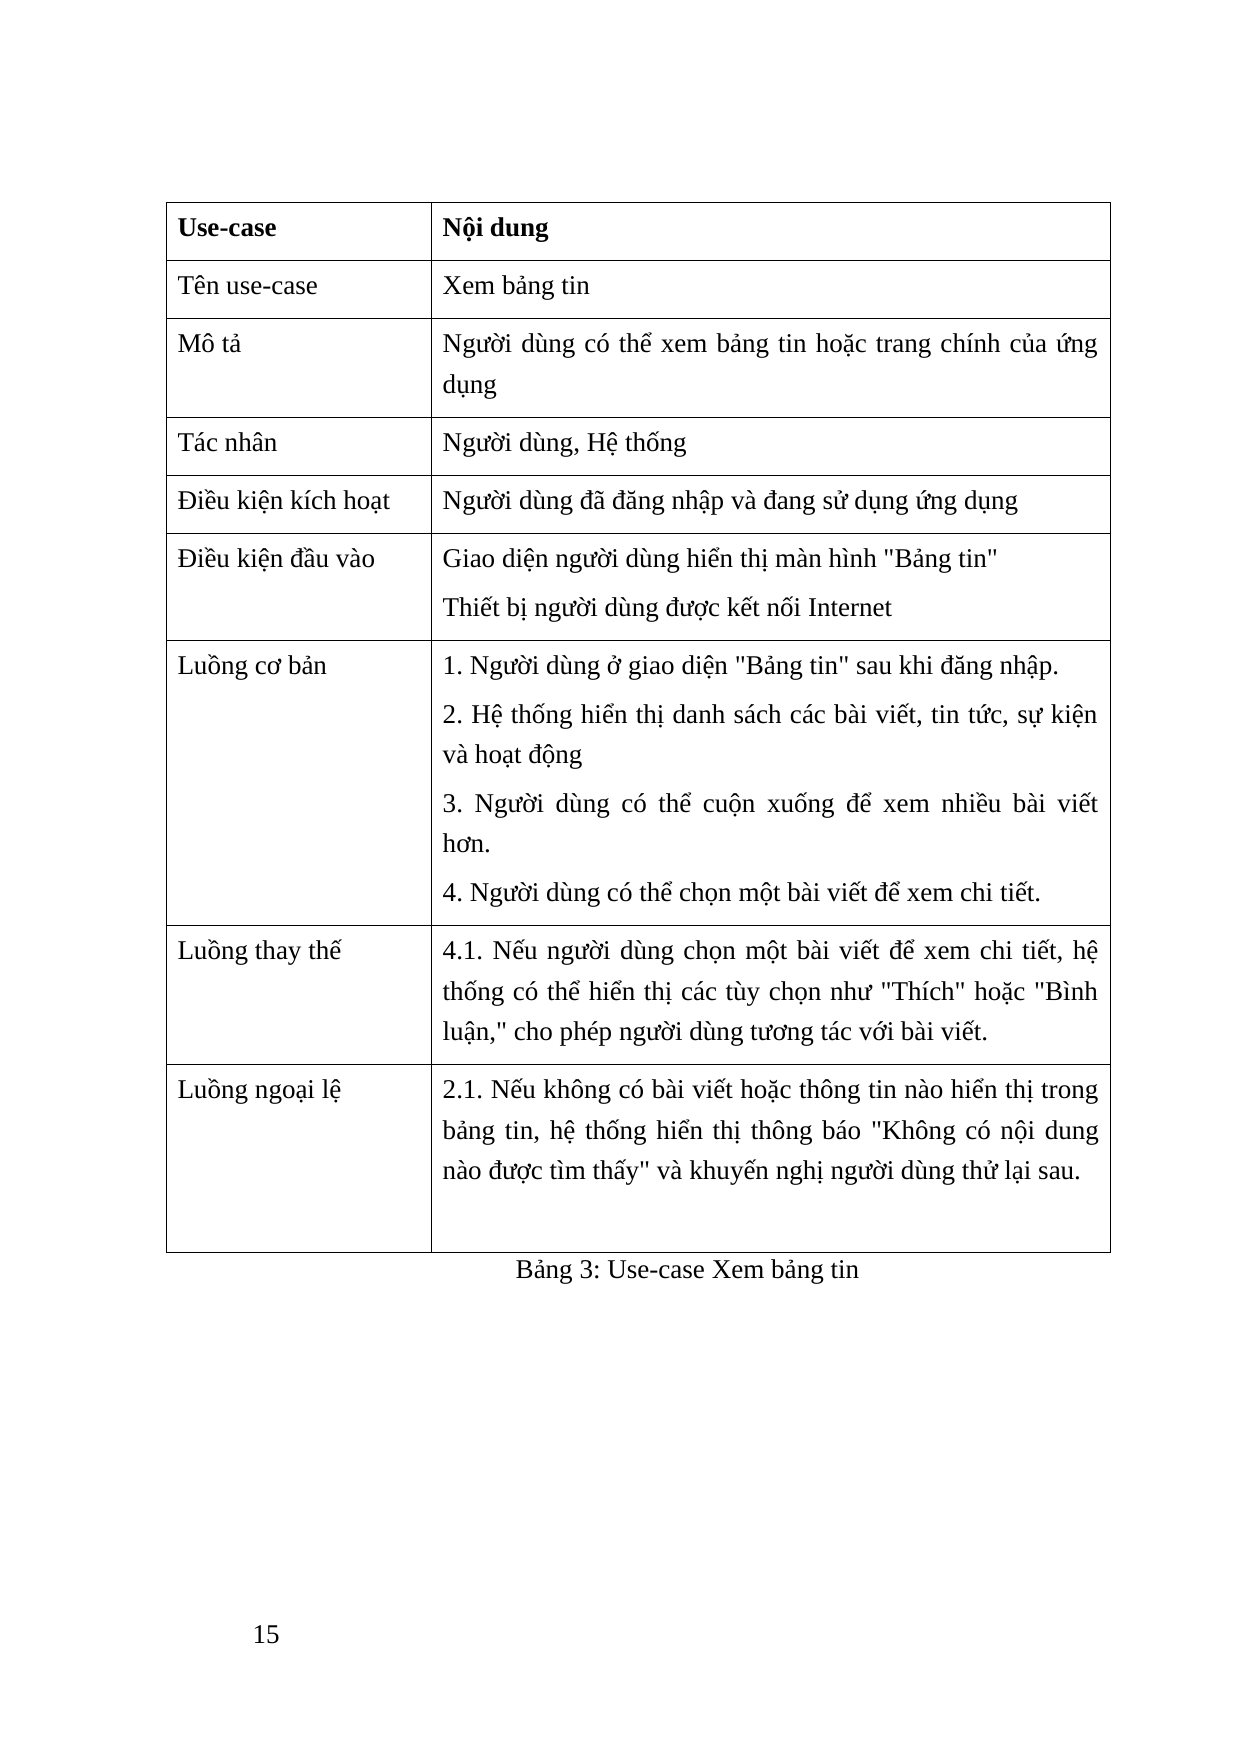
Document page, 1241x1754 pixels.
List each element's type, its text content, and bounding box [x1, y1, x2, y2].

table_cell Luồng thay thế [167, 926, 431, 1064]
table_cell Luồng ngoại lệ [167, 1065, 431, 1252]
table_cell Người dùng đã đăng nhập và đang sử dụng ứng dụng [432, 476, 1110, 533]
text Bảng 3: Use-case Xem bảng tin [177, 1253, 1122, 1284]
table_cell 1. Người dùng ở giao diện "Bảng tin" sau khi đăng nhập. 2. Hệ thống hiển thị danh sách các bài viết, tin tức, sự kiện và hoạt động 3. Người dùng có thể cuộn xuống để xem nhiều bài viết hơn. 4. Người dùng có thể chọn một bài viết để xem chi tiết. [432, 641, 1110, 925]
table_header Nội dung [432, 203, 1110, 260]
table_cell 2.1. Nếu không có bài viết hoặc thông tin nào hiển thị trong bảng tin, hệ thống hiển thị thông báo "Không có nội dung nào được tìm thấy" và khuyến nghị người dùng thử lại sau. [432, 1065, 1110, 1252]
table_cell Luồng cơ bản [167, 641, 431, 925]
table_cell 4.1. Nếu người dùng chọn một bài viết để xem chi tiết, hệ thống có thể hiển thị các tùy chọn như "Thích" hoặc "Bình luận," cho phép người dùng tương tác với bài viết. [432, 926, 1110, 1064]
table_cell Tên use-case [167, 261, 431, 318]
table_cell Người dùng có thể xem bảng tin hoặc trang chính của ứng dụng [432, 319, 1110, 417]
table_cell Điều kiện kích hoạt [167, 476, 431, 533]
table_cell Người dùng, Hệ thống [432, 418, 1110, 475]
table_cell Tác nhân [167, 418, 431, 475]
table_cell Giao diện người dùng hiển thị màn hình "Bảng tin" Thiết bị người dùng được kết nối Internet [432, 534, 1110, 640]
table_cell Mô tả [167, 319, 431, 417]
table_cell Điều kiện đầu vào [167, 534, 431, 640]
table_header Use-case [167, 203, 431, 260]
table_cell Xem bảng tin [432, 261, 1110, 318]
